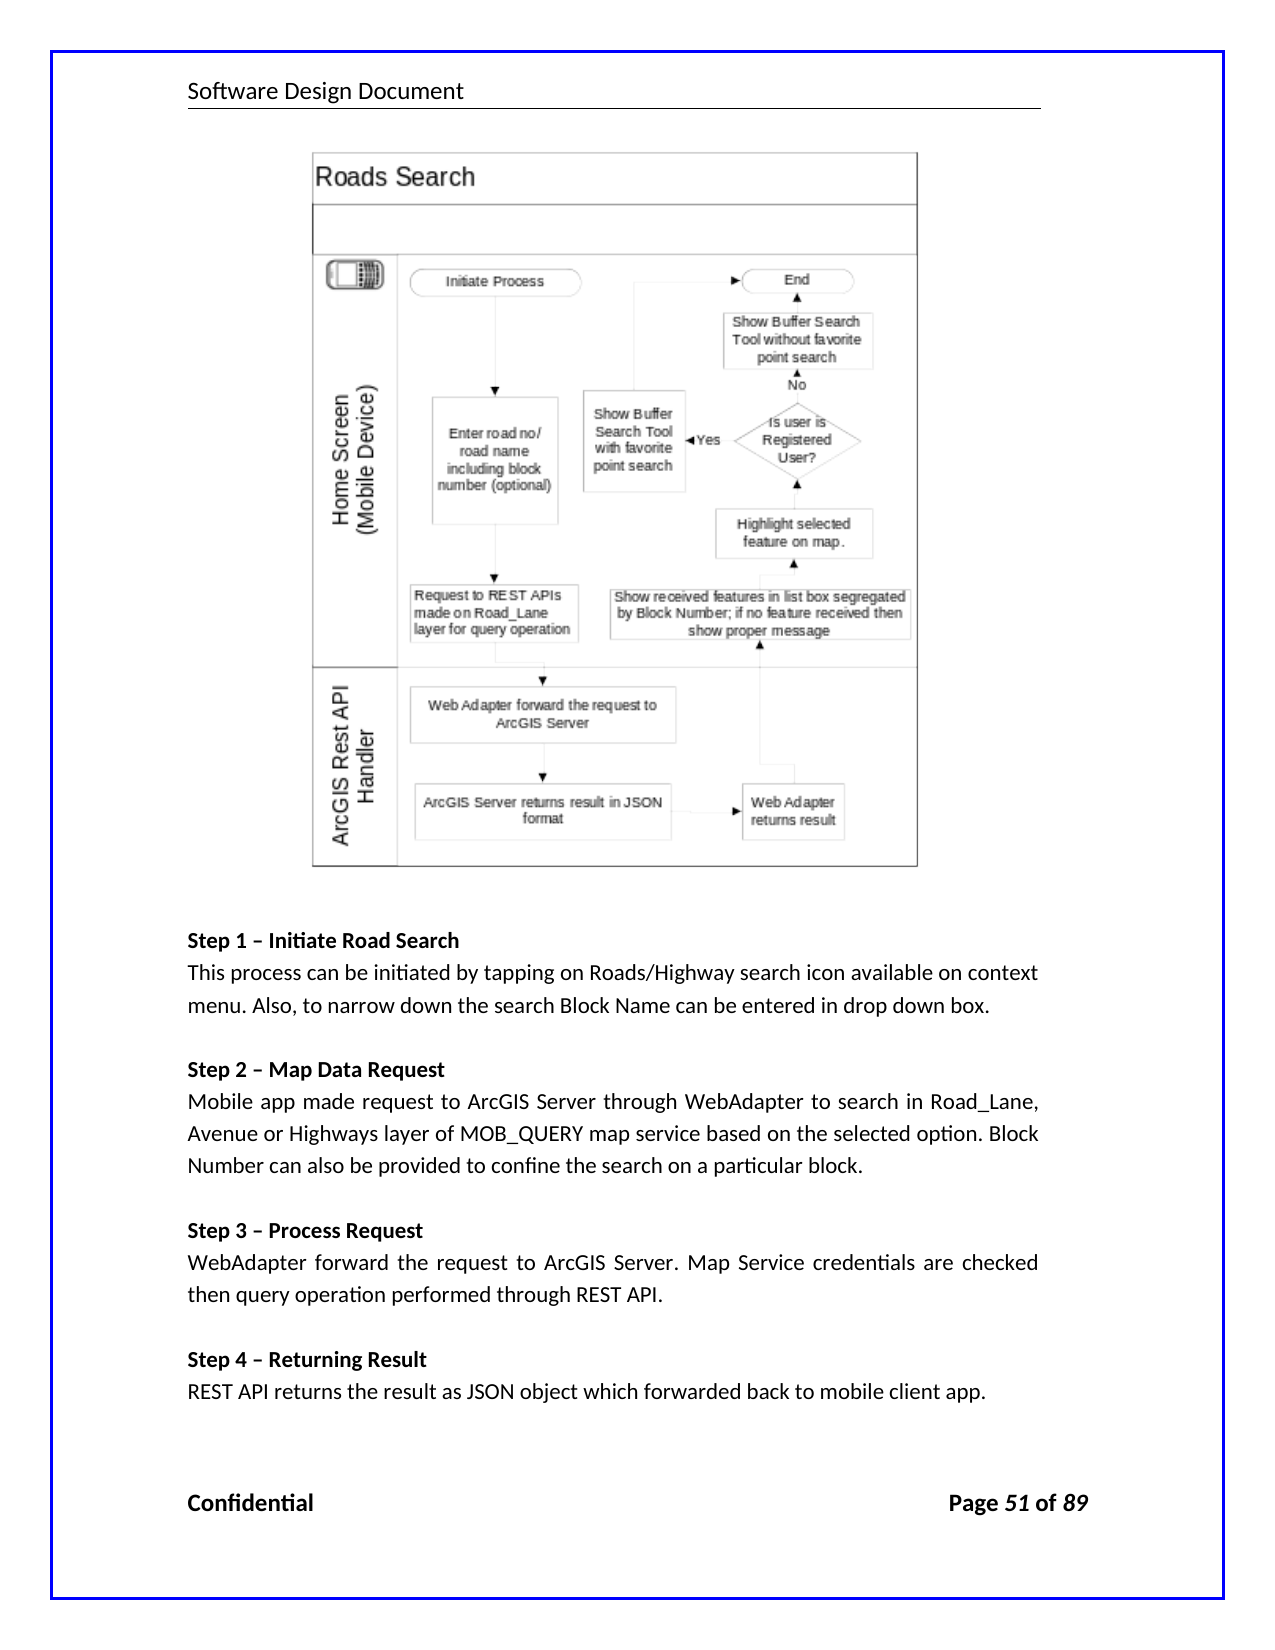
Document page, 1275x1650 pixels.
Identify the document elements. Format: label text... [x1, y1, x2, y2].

text Step 4 – Returning Result [187, 1345, 1041, 1373]
text Step 2 – Map Data Request [187, 1055, 1041, 1083]
text Step 1 – Initiate Road Search [187, 926, 1041, 954]
text REST API returns the result as JSON object which forwarded back to mobile client app. [187, 1377, 1041, 1405]
text Mobile app made request to ArcGIS Server through WebAdapter to search in Road_Lane, Avenue or Highways layer of MOB_QUERY map service based on the selected option. Block Number can also be provided to confine the search on a particular block. [187, 1087, 1041, 1180]
text Step 3 – Process Request [187, 1216, 1041, 1244]
text WebAdapter forward the request to ArcGIS Server. Map Service credentials are checked then query operation performed through REST API. [187, 1248, 1041, 1308]
text This process can be initiated by tapping on Roads/Highway search icon available on context menu. Also, to narrow down the search Block Name can be entered in drop down box. [187, 958, 1041, 1019]
